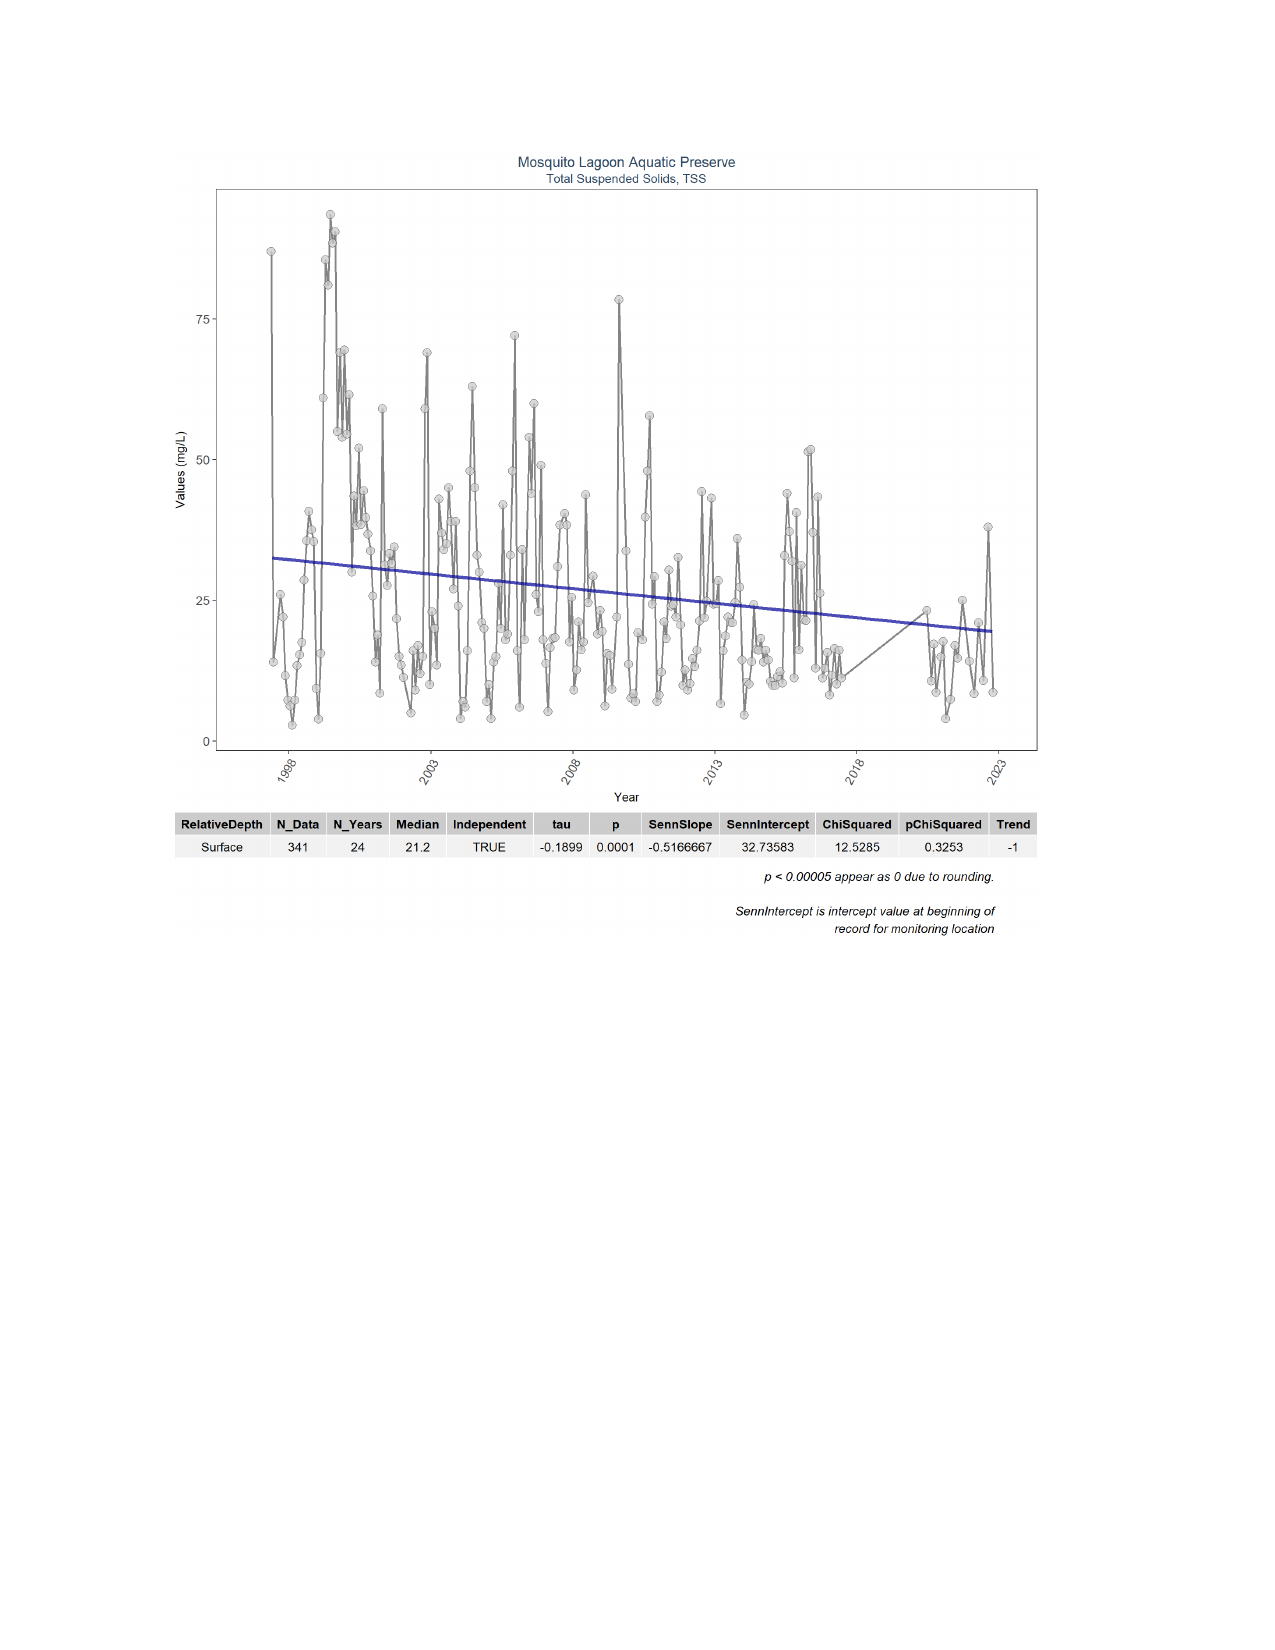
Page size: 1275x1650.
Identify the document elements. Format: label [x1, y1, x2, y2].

picture [168, 150, 1044, 938]
